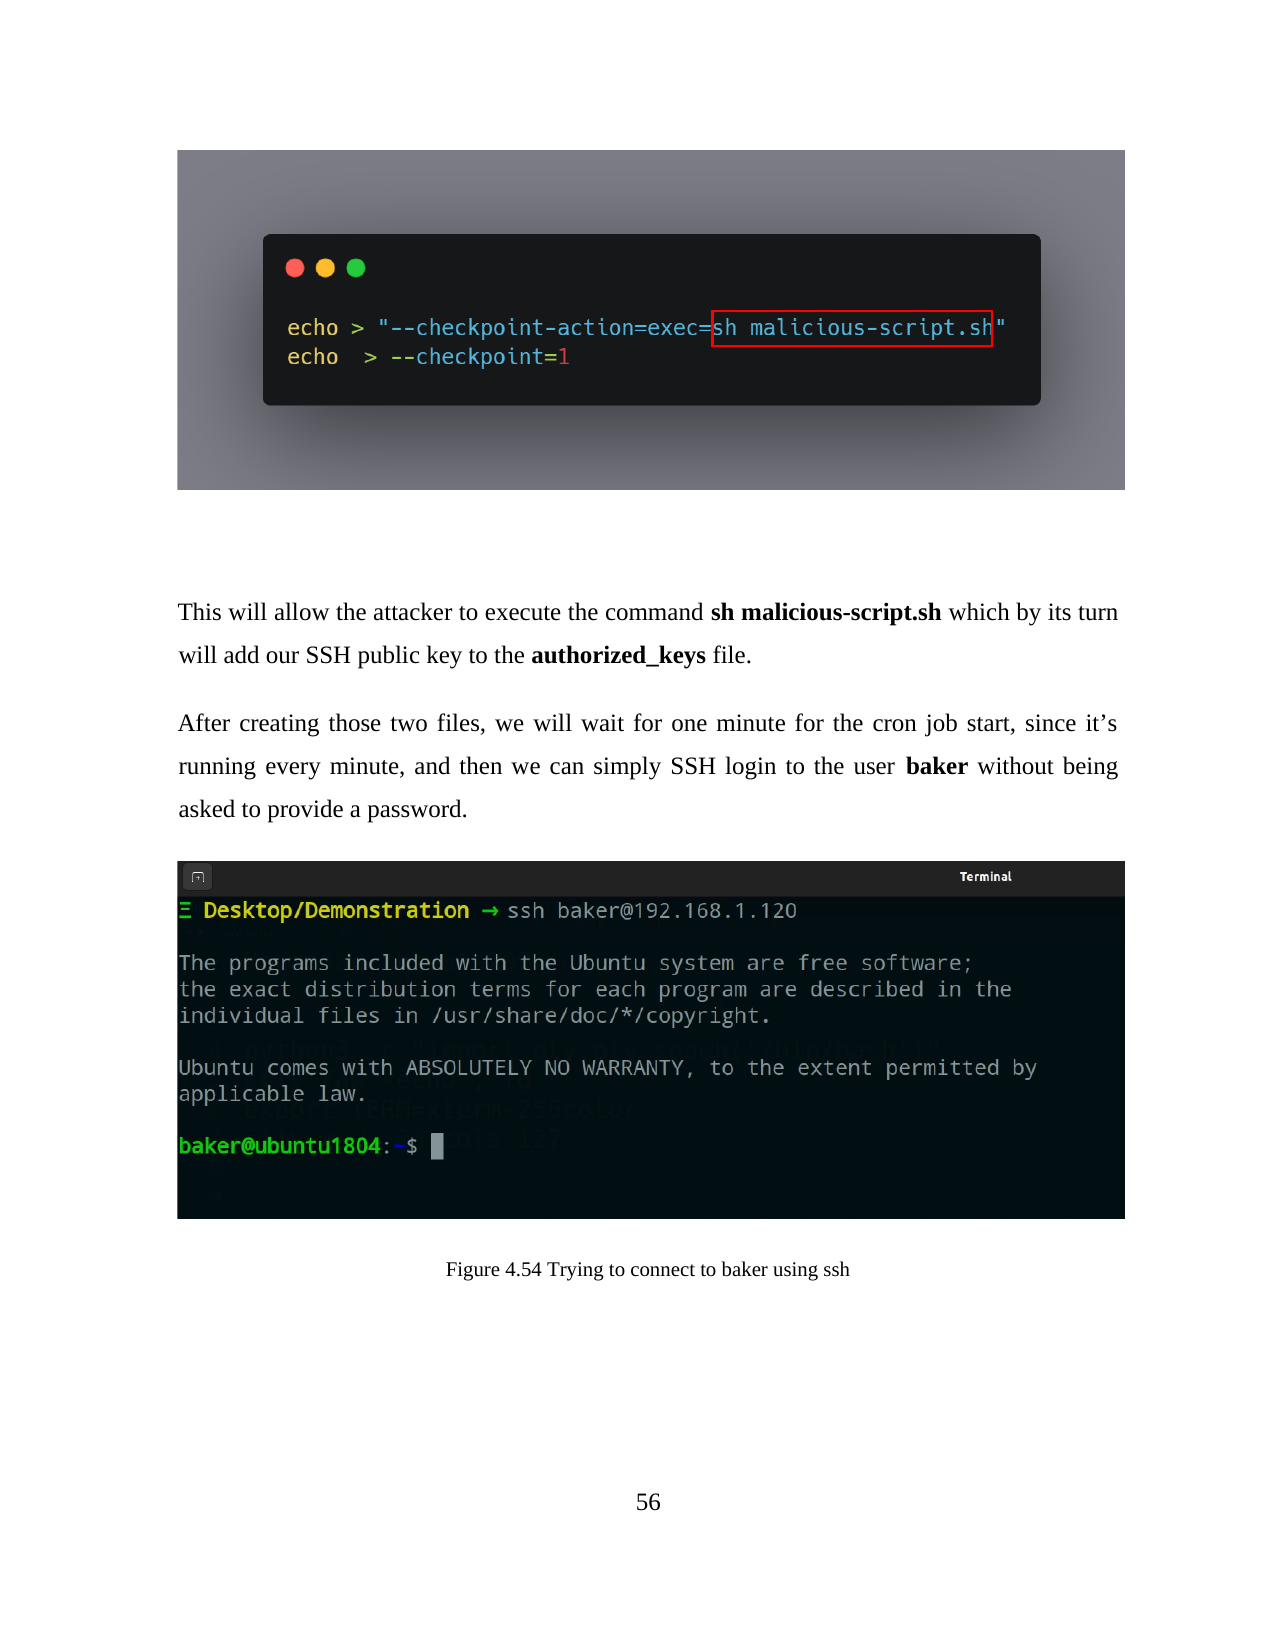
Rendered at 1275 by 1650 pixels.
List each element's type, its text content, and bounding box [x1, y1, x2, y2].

picture [177, 150, 1125, 490]
text After creating those two files, we will wait for one minute for the cron job start, since it’s running every minute, and then we can simply SSH login to the user baker without being asked to provide a password. [177, 708, 1118, 823]
text This will allow the attacker to execute the command sh malicious-script.sh which by its turn will add our SSH public key to the authorized_keys file. [177, 597, 1118, 668]
picture [177, 861, 1125, 1219]
